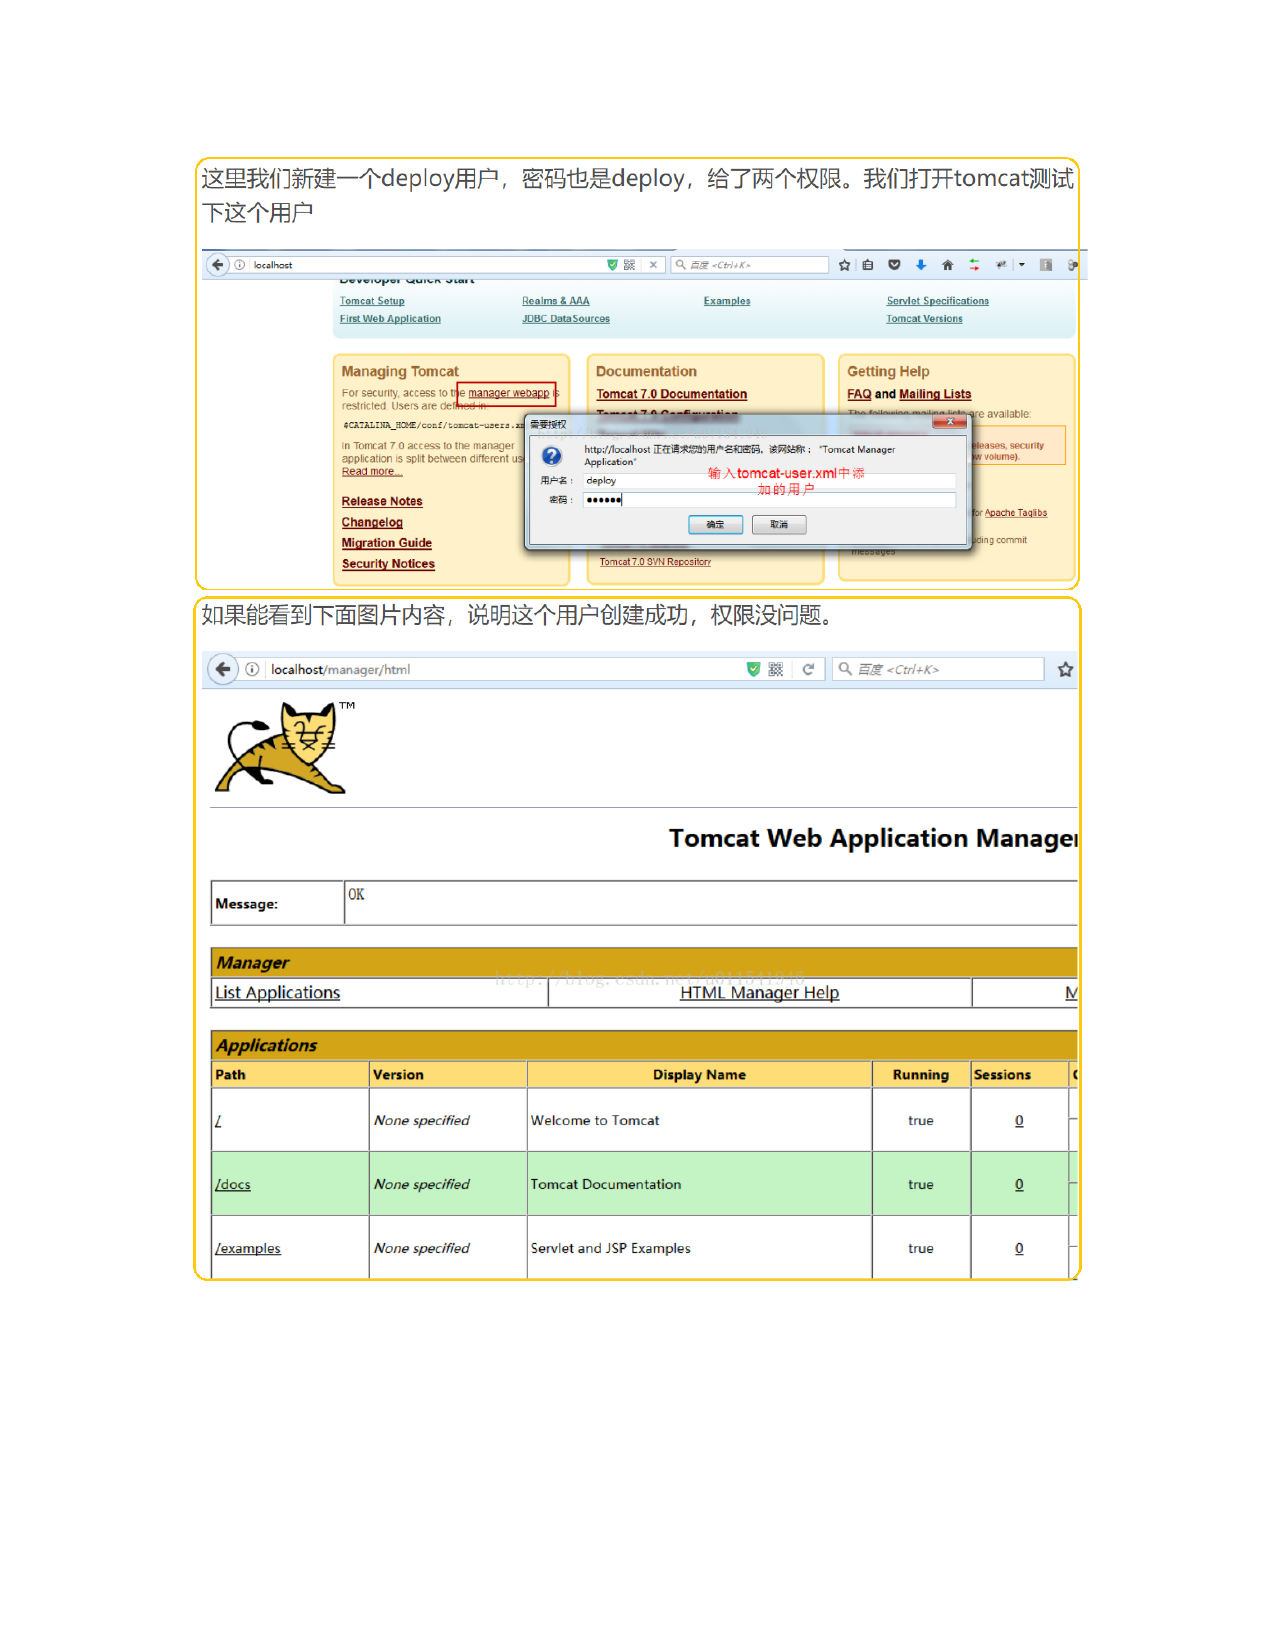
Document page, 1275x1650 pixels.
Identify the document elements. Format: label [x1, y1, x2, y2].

picture [187, 150, 1088, 1283]
